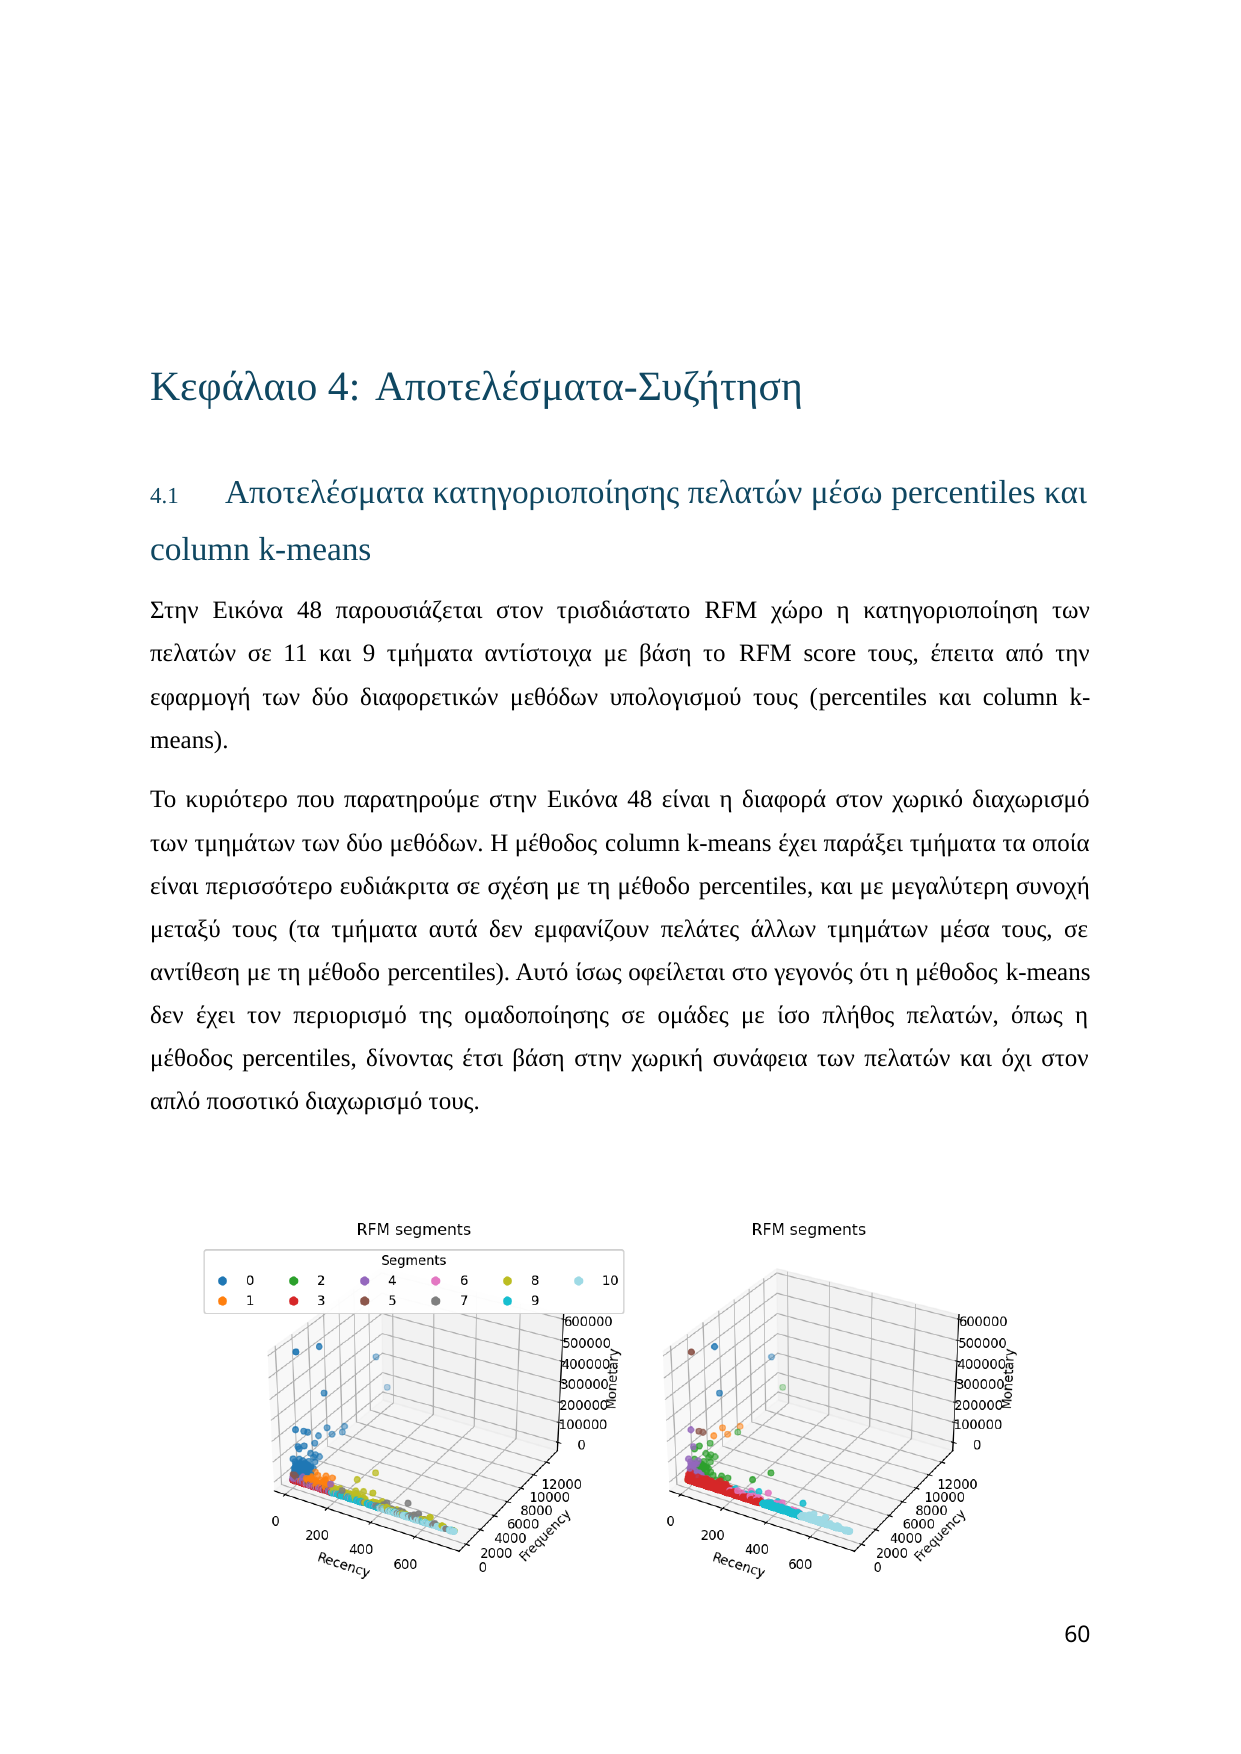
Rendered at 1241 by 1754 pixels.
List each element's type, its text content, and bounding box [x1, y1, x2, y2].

subtitle Αποτελέσματα-Συζήτηση [150, 362, 1090, 409]
text Στην Εικόνα 48 παρουσιάζεται στον τρισδιάστατο RFM χώρο η κατηγοριοποίηση των πελατών σε 11 και 9 τμήματα αντίστοιχα με βάση το RFM score τους, έπειτα από την εφαρμογή των δύο διαφορετικών μεθόδων υπολογισμού τους (percentiles και column k-means). [150, 595, 1090, 753]
picture [169, 1172, 1067, 1625]
subtitle Αποτελέσματα κατηγοριοποίησης πελατών μέσω percentiles και column k-means [150, 472, 1090, 568]
text Το κυριότερο που παρατηρούμε στην Εικόνα 48 είναι η διαφορά στον χωρικό διαχωρισμό των τμημάτων των δύο μεθόδων. Η μέθοδος column k-means έχει παράξει τμήματα τα οποία είναι περισσότερο ευδιάκριτα σε σχέση με τη μέθοδο percentiles, και με μεγαλύτερη συνοχή μεταξύ τους (τα τμήματα αυτά δεν εμφανίζουν πελάτες άλλων τμημάτων μέσα τους, σε αντίθεση με τη μέθοδο percentiles). Αυτό ίσως οφείλεται στο γεγονός ότι η μέθοδος k-means δεν έχει τον περιορισμό της ομαδοποίησης σε ομάδες με ίσο πλήθος πελατών, όπως η μέθοδος percentiles, δίνοντας έτσι βάση στην χωρική συνάφεια των πελατών και όχι στον απλό ποσοτικό διαχωρισμό τους. [150, 784, 1090, 1115]
